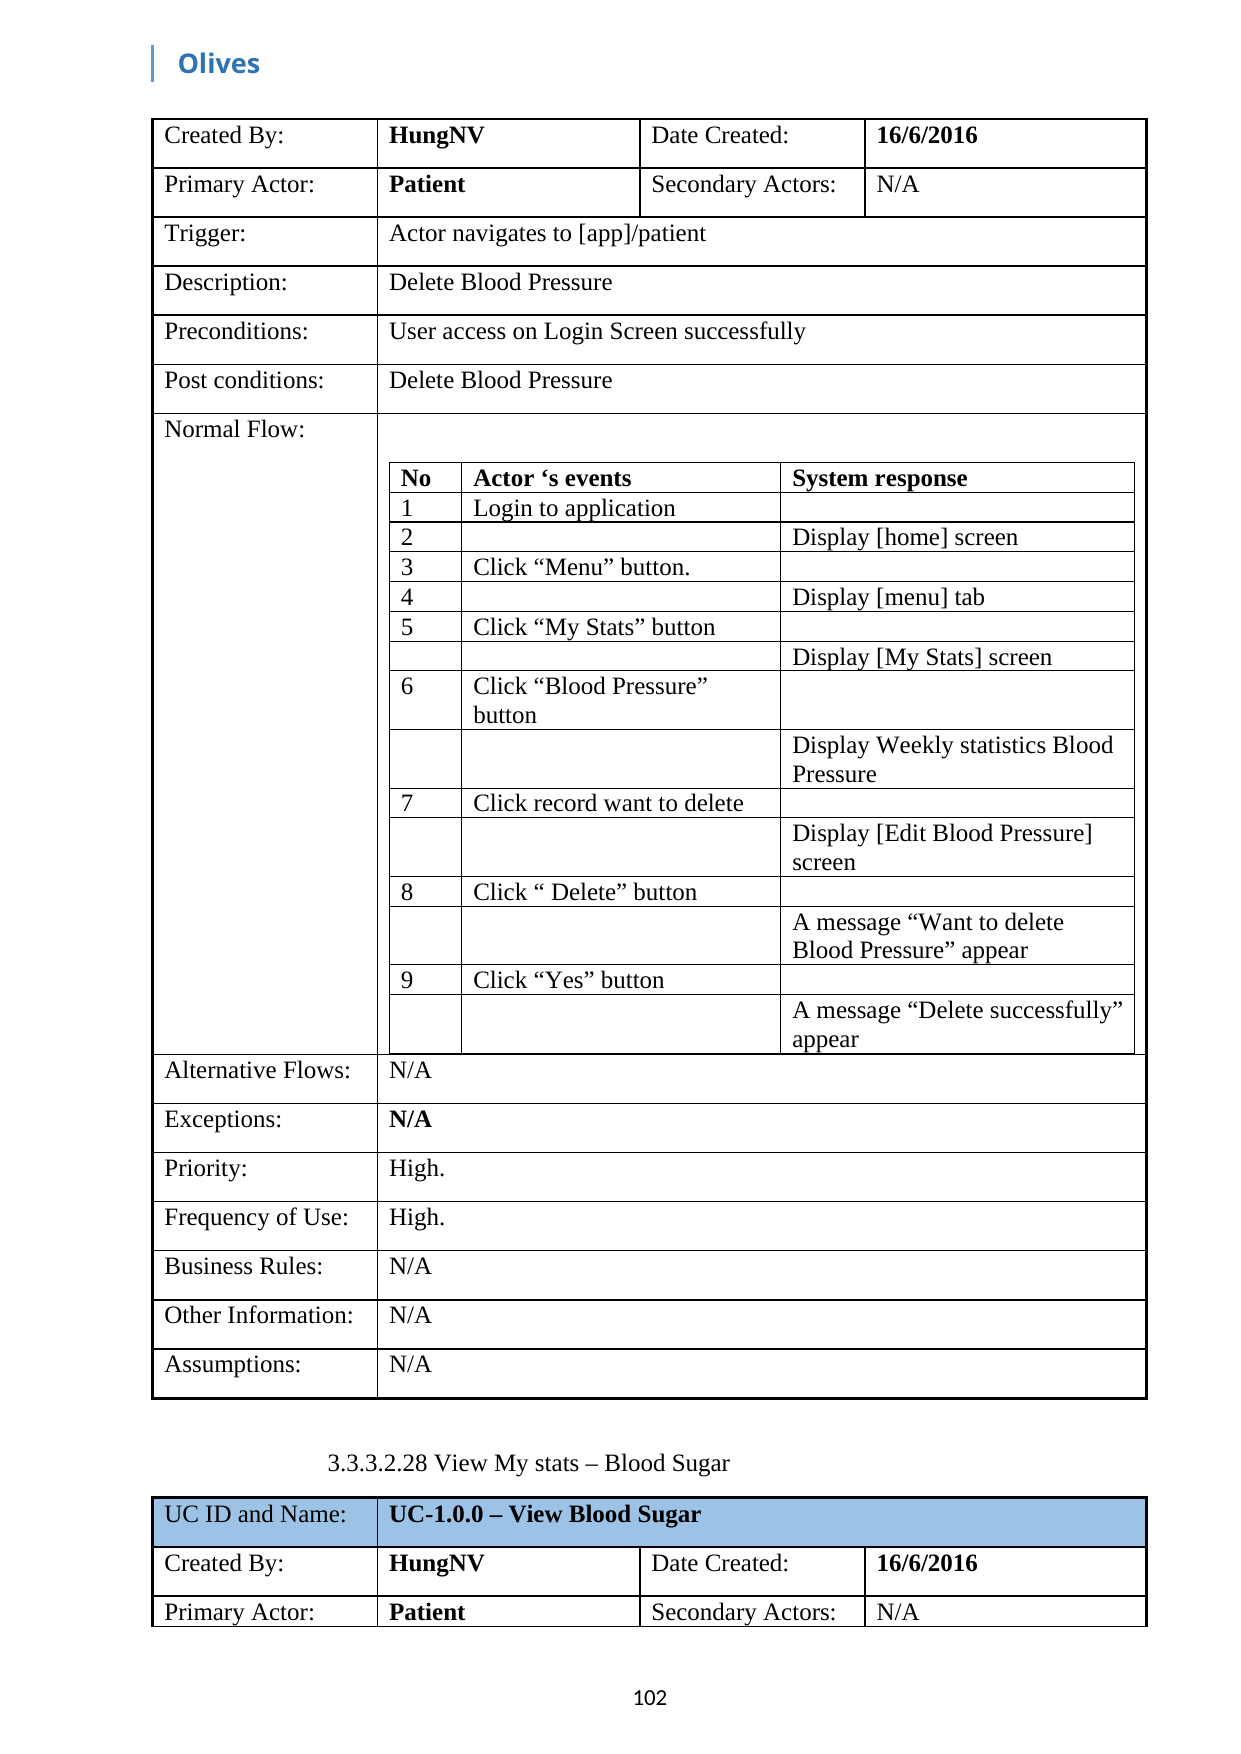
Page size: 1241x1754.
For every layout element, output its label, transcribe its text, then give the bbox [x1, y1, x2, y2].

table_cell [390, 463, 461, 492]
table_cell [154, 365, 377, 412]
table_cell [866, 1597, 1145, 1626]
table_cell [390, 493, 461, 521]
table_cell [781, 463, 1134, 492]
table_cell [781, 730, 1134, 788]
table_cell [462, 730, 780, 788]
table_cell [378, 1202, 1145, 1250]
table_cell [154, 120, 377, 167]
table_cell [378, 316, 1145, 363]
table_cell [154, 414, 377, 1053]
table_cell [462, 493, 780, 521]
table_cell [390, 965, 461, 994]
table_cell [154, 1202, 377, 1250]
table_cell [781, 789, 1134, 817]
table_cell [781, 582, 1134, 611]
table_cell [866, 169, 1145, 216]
text 3.3.3.2.28 View My stats – Blood Sugar [252, 1448, 1122, 1477]
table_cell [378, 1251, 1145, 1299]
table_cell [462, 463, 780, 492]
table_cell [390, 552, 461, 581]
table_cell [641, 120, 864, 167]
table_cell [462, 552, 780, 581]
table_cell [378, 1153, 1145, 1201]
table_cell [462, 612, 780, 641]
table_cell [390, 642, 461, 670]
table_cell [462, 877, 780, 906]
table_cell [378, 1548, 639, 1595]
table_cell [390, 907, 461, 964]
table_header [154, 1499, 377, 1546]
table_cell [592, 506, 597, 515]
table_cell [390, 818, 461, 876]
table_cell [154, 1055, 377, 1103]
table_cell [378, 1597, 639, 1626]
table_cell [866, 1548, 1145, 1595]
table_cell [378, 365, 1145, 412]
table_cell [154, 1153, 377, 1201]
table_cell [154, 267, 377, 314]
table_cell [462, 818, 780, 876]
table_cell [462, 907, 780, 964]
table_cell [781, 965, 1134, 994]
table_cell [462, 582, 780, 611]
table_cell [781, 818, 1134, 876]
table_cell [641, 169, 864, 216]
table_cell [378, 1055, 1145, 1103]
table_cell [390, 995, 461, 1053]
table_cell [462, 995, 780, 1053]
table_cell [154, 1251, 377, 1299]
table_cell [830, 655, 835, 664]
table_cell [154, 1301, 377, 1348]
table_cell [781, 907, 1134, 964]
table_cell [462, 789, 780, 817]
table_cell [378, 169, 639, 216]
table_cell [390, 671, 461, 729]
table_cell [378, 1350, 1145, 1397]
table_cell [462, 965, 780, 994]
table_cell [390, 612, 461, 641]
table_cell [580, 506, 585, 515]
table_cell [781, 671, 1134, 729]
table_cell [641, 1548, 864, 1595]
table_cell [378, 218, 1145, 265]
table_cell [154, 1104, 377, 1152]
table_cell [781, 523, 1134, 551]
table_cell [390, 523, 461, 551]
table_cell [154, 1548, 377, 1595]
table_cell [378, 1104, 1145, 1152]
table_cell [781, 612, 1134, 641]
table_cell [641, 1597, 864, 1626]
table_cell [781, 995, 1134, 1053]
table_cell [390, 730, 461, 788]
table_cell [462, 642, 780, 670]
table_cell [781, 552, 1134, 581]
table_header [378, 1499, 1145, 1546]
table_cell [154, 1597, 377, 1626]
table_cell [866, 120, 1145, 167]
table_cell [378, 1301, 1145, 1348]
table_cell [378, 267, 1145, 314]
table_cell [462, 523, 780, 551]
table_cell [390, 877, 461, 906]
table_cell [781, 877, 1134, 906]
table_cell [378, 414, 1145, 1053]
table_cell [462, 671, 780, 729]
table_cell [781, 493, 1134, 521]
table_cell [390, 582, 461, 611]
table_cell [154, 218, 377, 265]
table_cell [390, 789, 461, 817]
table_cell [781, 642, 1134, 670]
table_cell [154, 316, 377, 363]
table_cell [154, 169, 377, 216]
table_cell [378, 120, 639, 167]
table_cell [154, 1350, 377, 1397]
